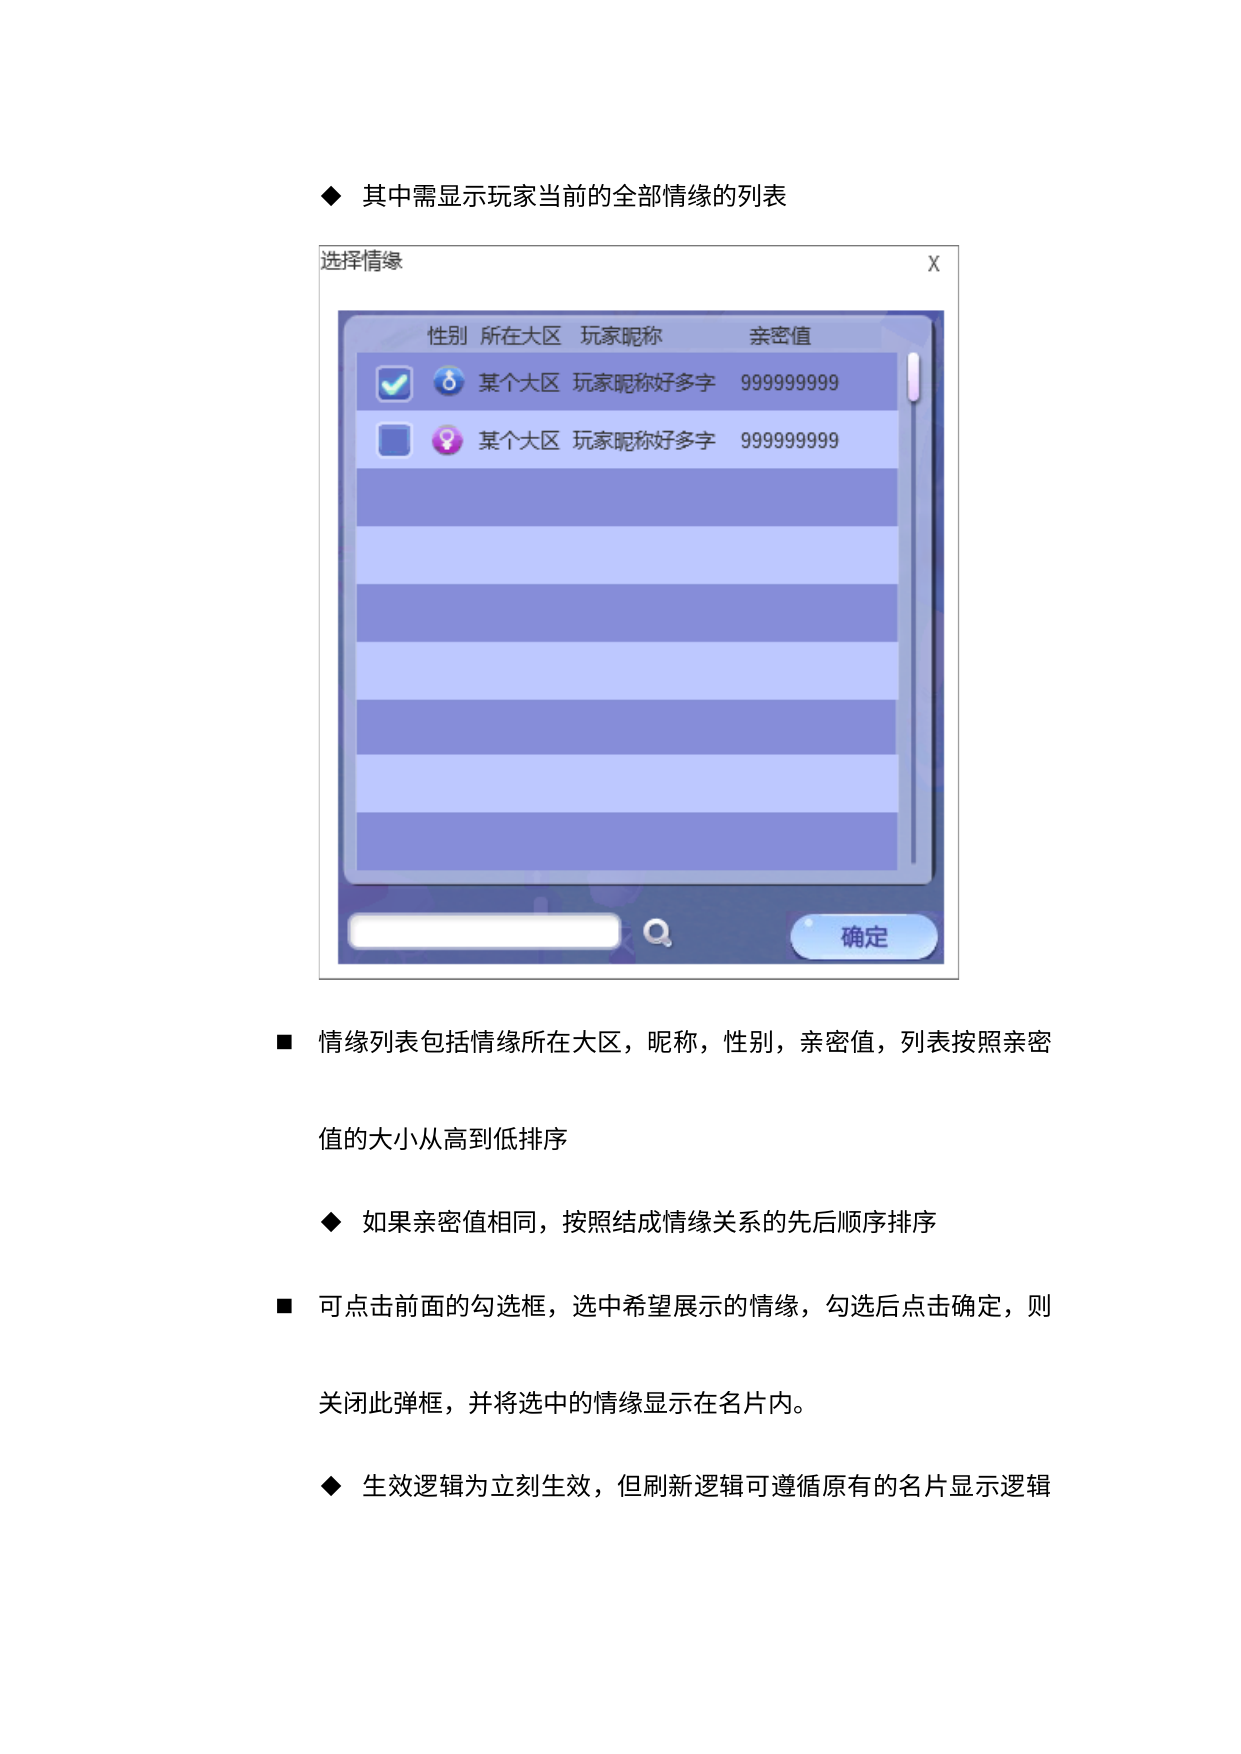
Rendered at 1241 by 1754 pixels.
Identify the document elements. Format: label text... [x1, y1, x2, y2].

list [319, 1452, 1053, 1517]
picture [318, 245, 960, 980]
list 如果亲密值相同，按照结成情缘关系的先后顺序排序 [319, 1188, 1053, 1253]
list 可点击前面的勾选框，选中希望展示的情缘，勾选后点击确定，则关闭此弹框，并将选中的情缘显示在名片内。 [275, 1272, 1053, 1434]
list 其中需显示玩家当前的全部情缘的列表 [319, 162, 1053, 227]
list 情缘列表包括情缘所在大区，昵称，性别，亲密值，列表按照亲密值的大小从高到低排序 [275, 1008, 1053, 1170]
